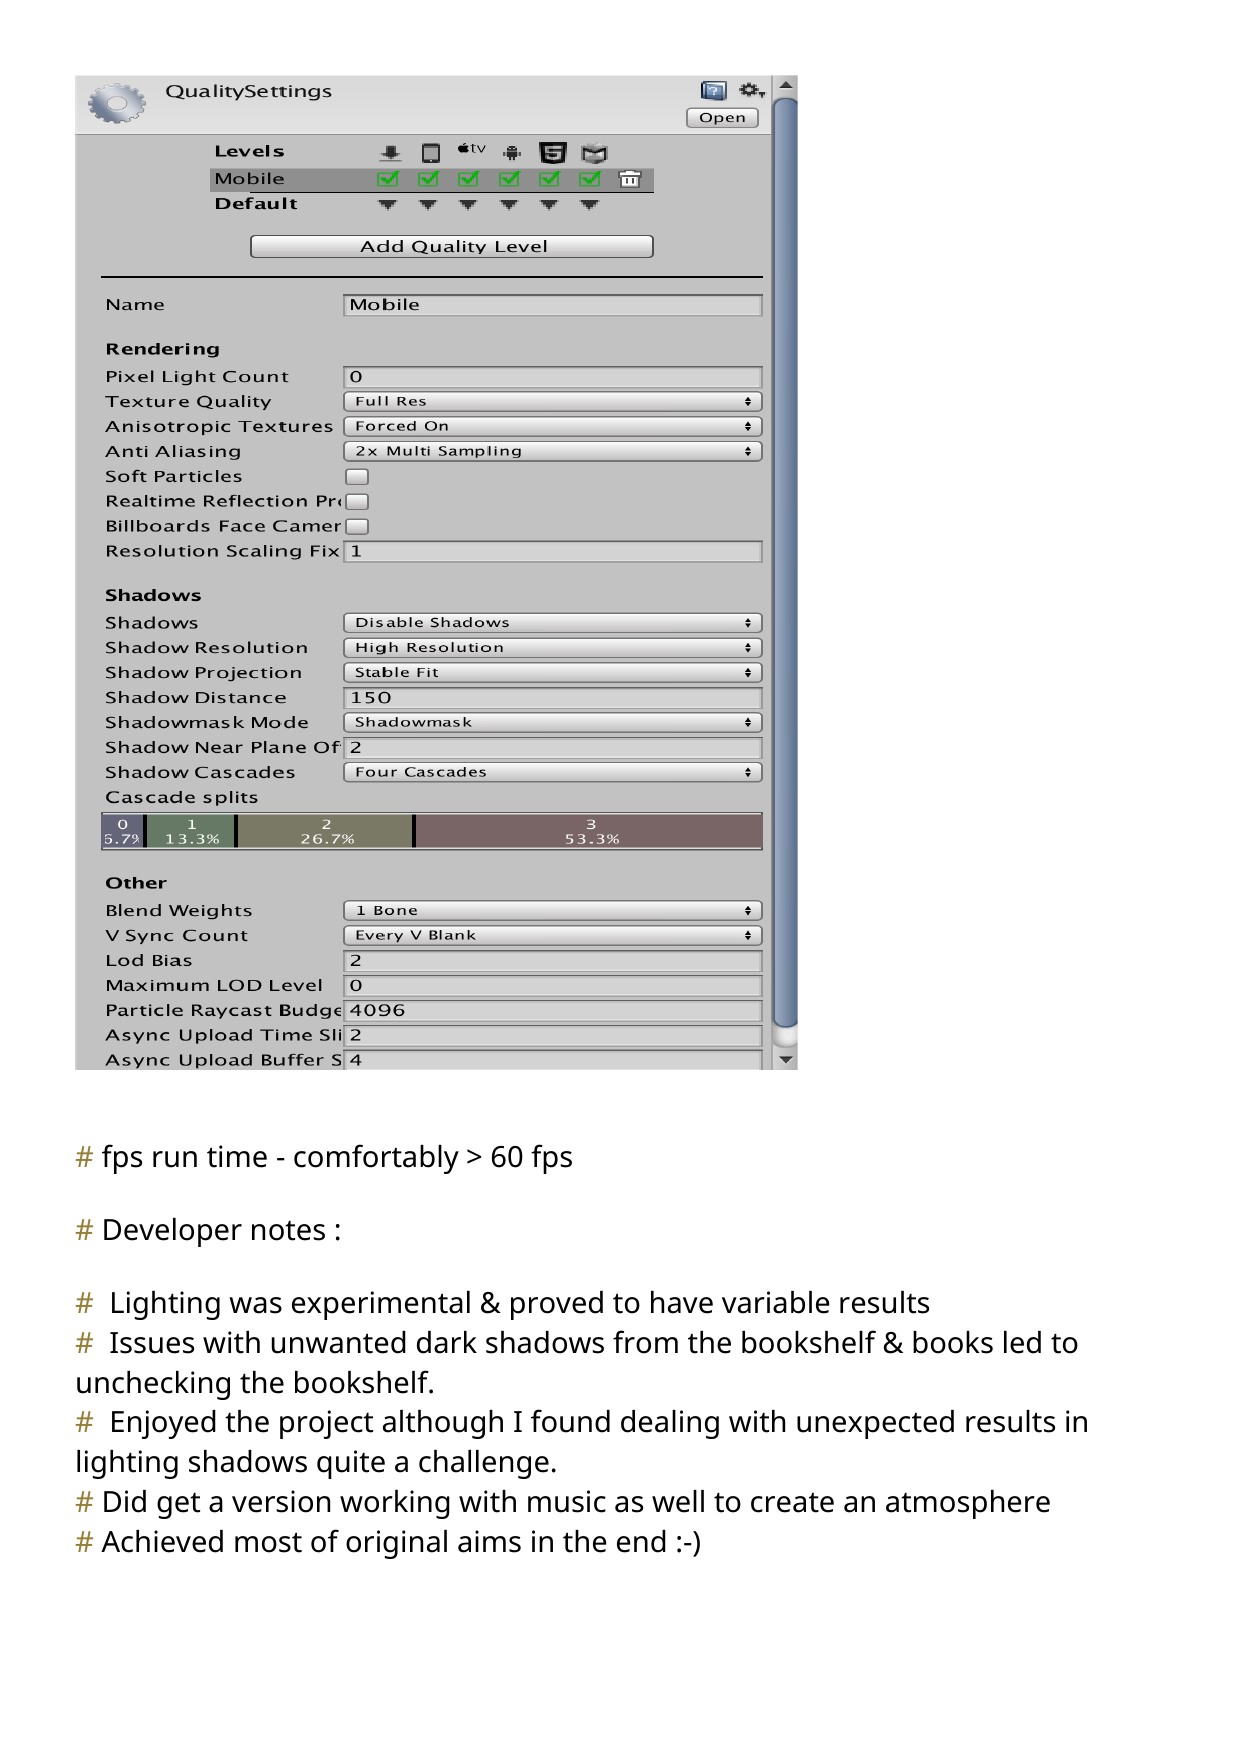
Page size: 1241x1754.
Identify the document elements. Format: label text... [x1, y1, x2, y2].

picture [75, 75, 798, 1070]
text # Did get a version working with music as well to create an atmosphere [75, 1481, 1165, 1521]
text # Developer notes : [75, 1209, 1165, 1249]
text # Lighting was experimental & proved to have variable results [75, 1283, 1165, 1322]
text # Achieved most of original aims in the end :-) [75, 1521, 1165, 1561]
text # Enjoyed the project although I found dealing with unexpected results in lighting shadows quite a challenge. [75, 1402, 1165, 1481]
text # Issues with unwanted dark shadows from the bookshelf & books led to unchecking the bookshelf. [75, 1322, 1165, 1402]
text # fps run time - comfortably > 60 fps [75, 1136, 1165, 1176]
